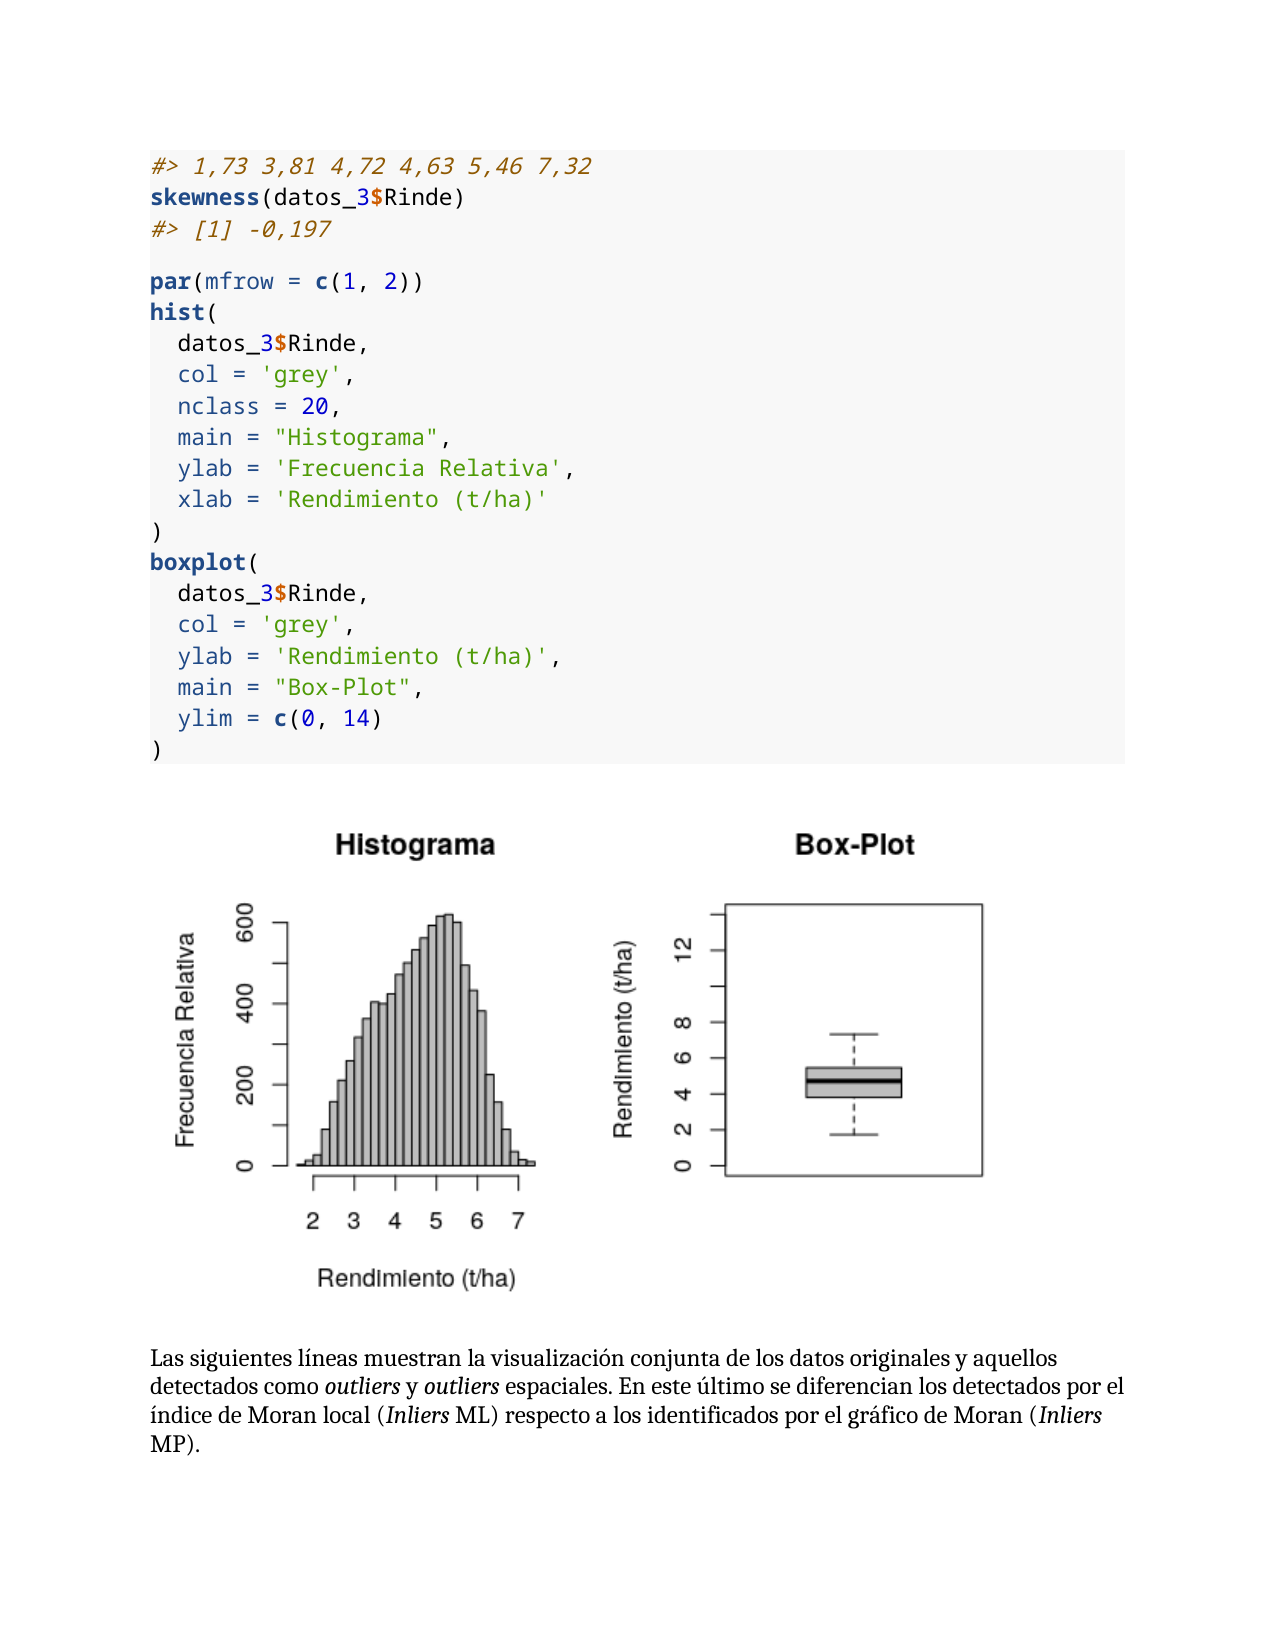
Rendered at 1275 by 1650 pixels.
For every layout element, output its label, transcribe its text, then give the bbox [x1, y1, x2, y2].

text par(mfrow = c(1, 2)) hist( datos_3$Rinde, col = 'grey', nclass = 20, main = "Histograma", ylab = 'Frecuencia Relativa', xlab = 'Rendimiento (t/ha)' ) boxplot( datos_3$Rinde, col = 'grey', ylab = 'Rendimiento (t/ha)', main = "Box-Plot", ylim = c(0, 14) ) [150, 264, 1125, 764]
picture [168, 785, 1044, 1325]
text summary(datos_3$Rinde) #> Min. 1st Qu. Median Mean 3rd Qu. Max. #> 1,73 3,81 4,72 4,63 5,46 7,32 skewness(datos_3$Rinde) #> [1] -0,197 [150, 150, 1125, 244]
text Las siguientes líneas muestran la visualización conjunta de los datos originales y aquellos detectados como outliers y outliers espaciales. En este último se diferencian los detectados por el índice de Moran local (Inliers ML) respecto a los identificados por el gráfico de Moran (Inliers MP). [150, 1343, 1125, 1458]
